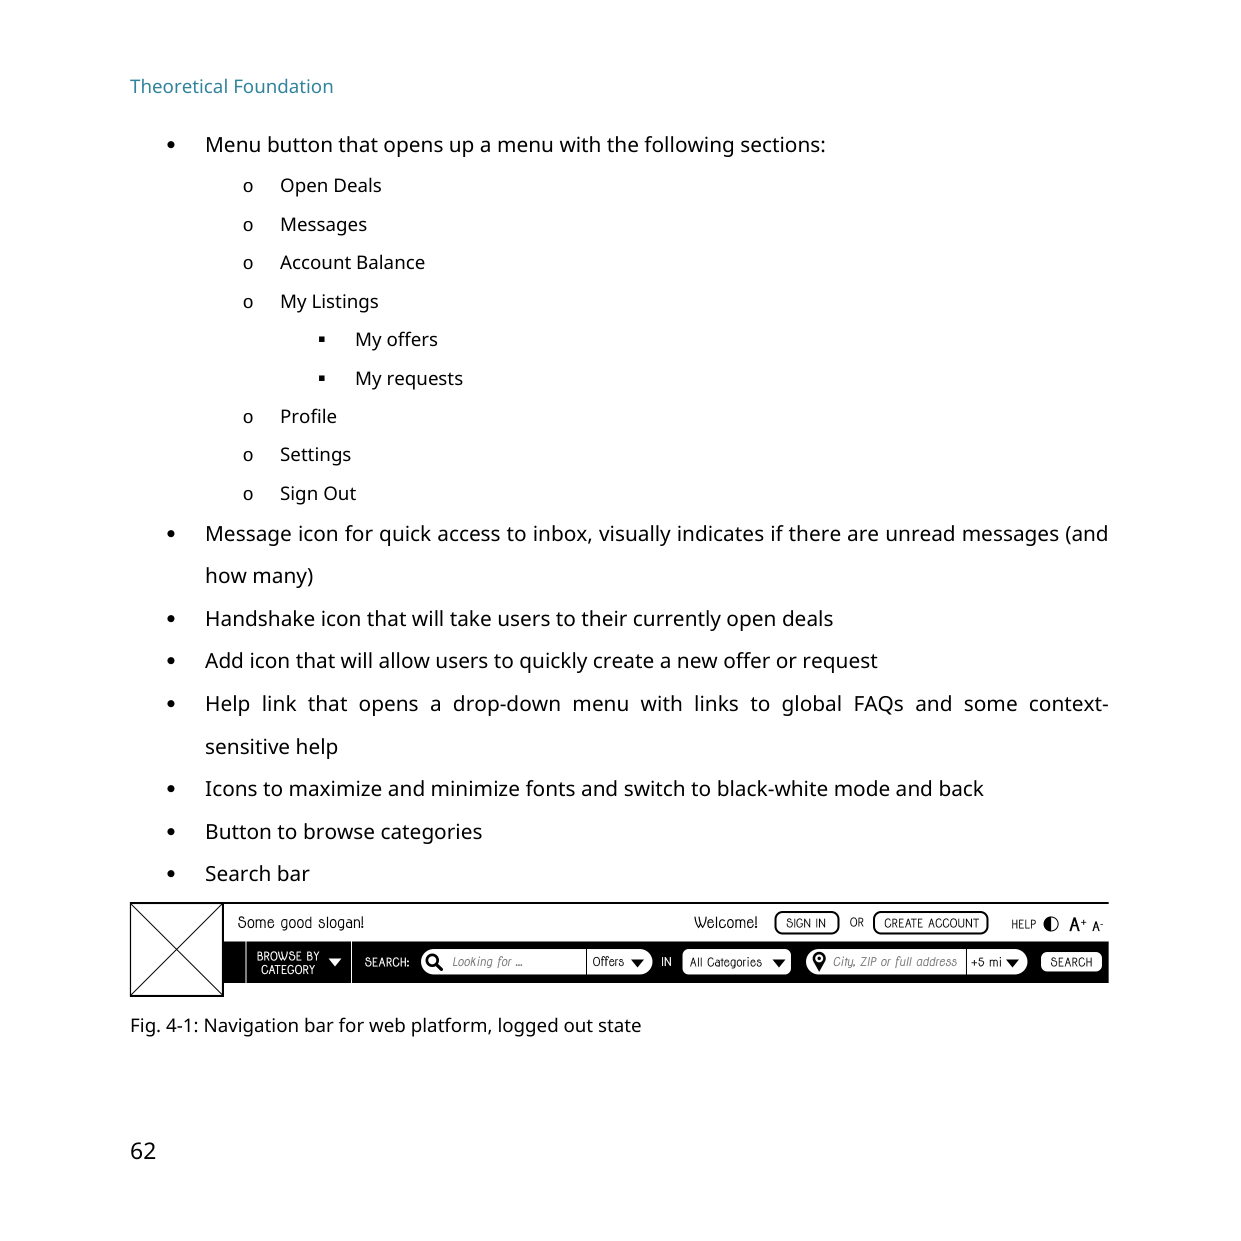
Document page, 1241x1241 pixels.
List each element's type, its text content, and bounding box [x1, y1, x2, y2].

picture [129, 902, 1109, 997]
list My requests [317, 365, 1110, 390]
list Icons to maximize and minimize fonts and switch to black-white mode and back [167, 774, 1110, 803]
list Button to browse categories [167, 817, 1110, 845]
list My Listings [242, 288, 1110, 314]
list Messages [242, 211, 1110, 237]
list Sign Out [242, 480, 1110, 506]
list Add icon that will allow users to quickly create a new offer or request [167, 647, 1110, 675]
list Search bar [167, 859, 1110, 888]
list Open Deals [242, 172, 1110, 198]
list Settings [242, 442, 1110, 467]
list My offers [317, 327, 1110, 352]
text Fig. 4-1: Navigation bar for web platform, logged out state [130, 1012, 1110, 1038]
list Menu button that opens up a menu with the following sections: [167, 130, 1110, 158]
list Handshake icon that will take users to their currently open deals [167, 604, 1110, 632]
list Profile [242, 403, 1110, 429]
list Account Balance [242, 249, 1110, 275]
list Help link that opens a drop-down menu with links to global FAQs and some context-sensitive help [167, 689, 1110, 760]
list Message icon for quick access to inbox, visually indicates if there are unread messages (and how many) [167, 519, 1110, 590]
